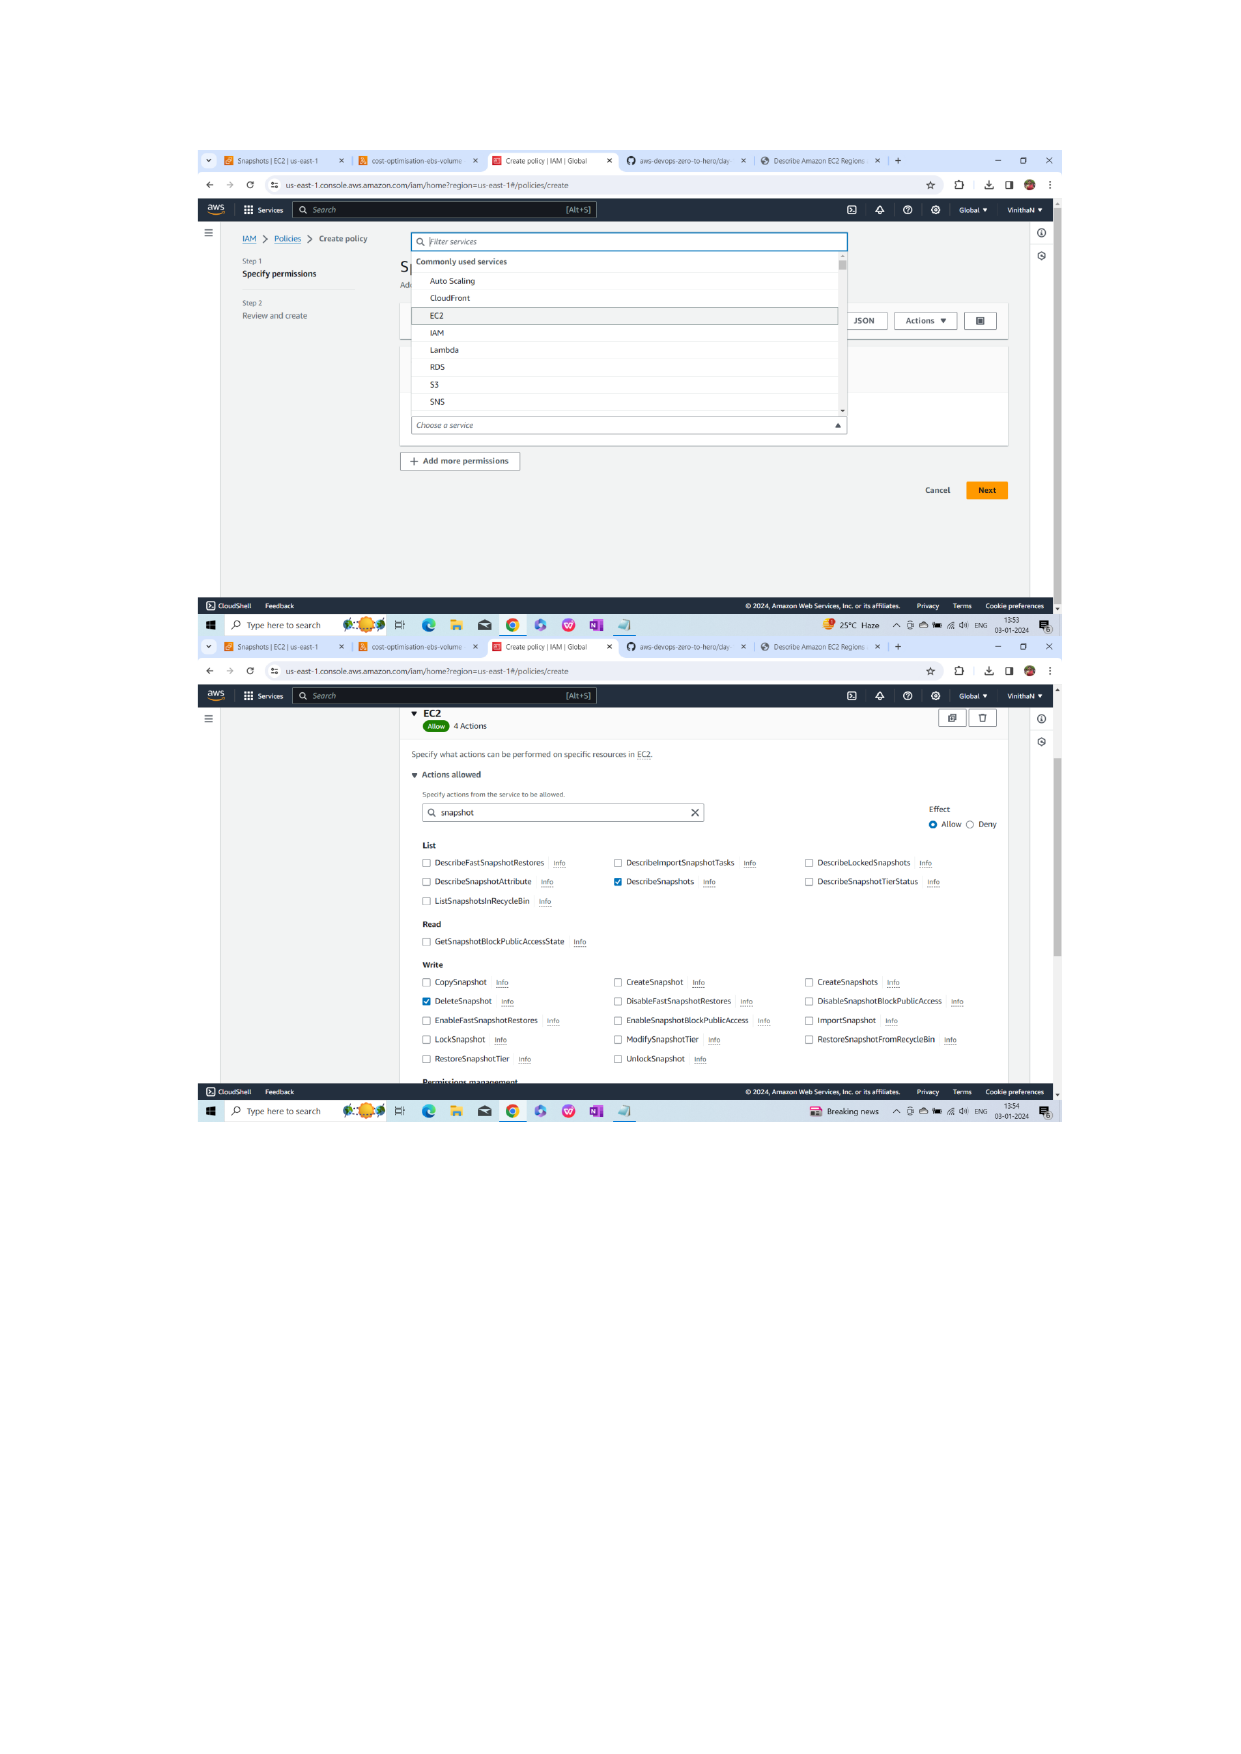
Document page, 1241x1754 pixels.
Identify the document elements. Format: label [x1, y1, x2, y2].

picture [197, 150, 1062, 1122]
